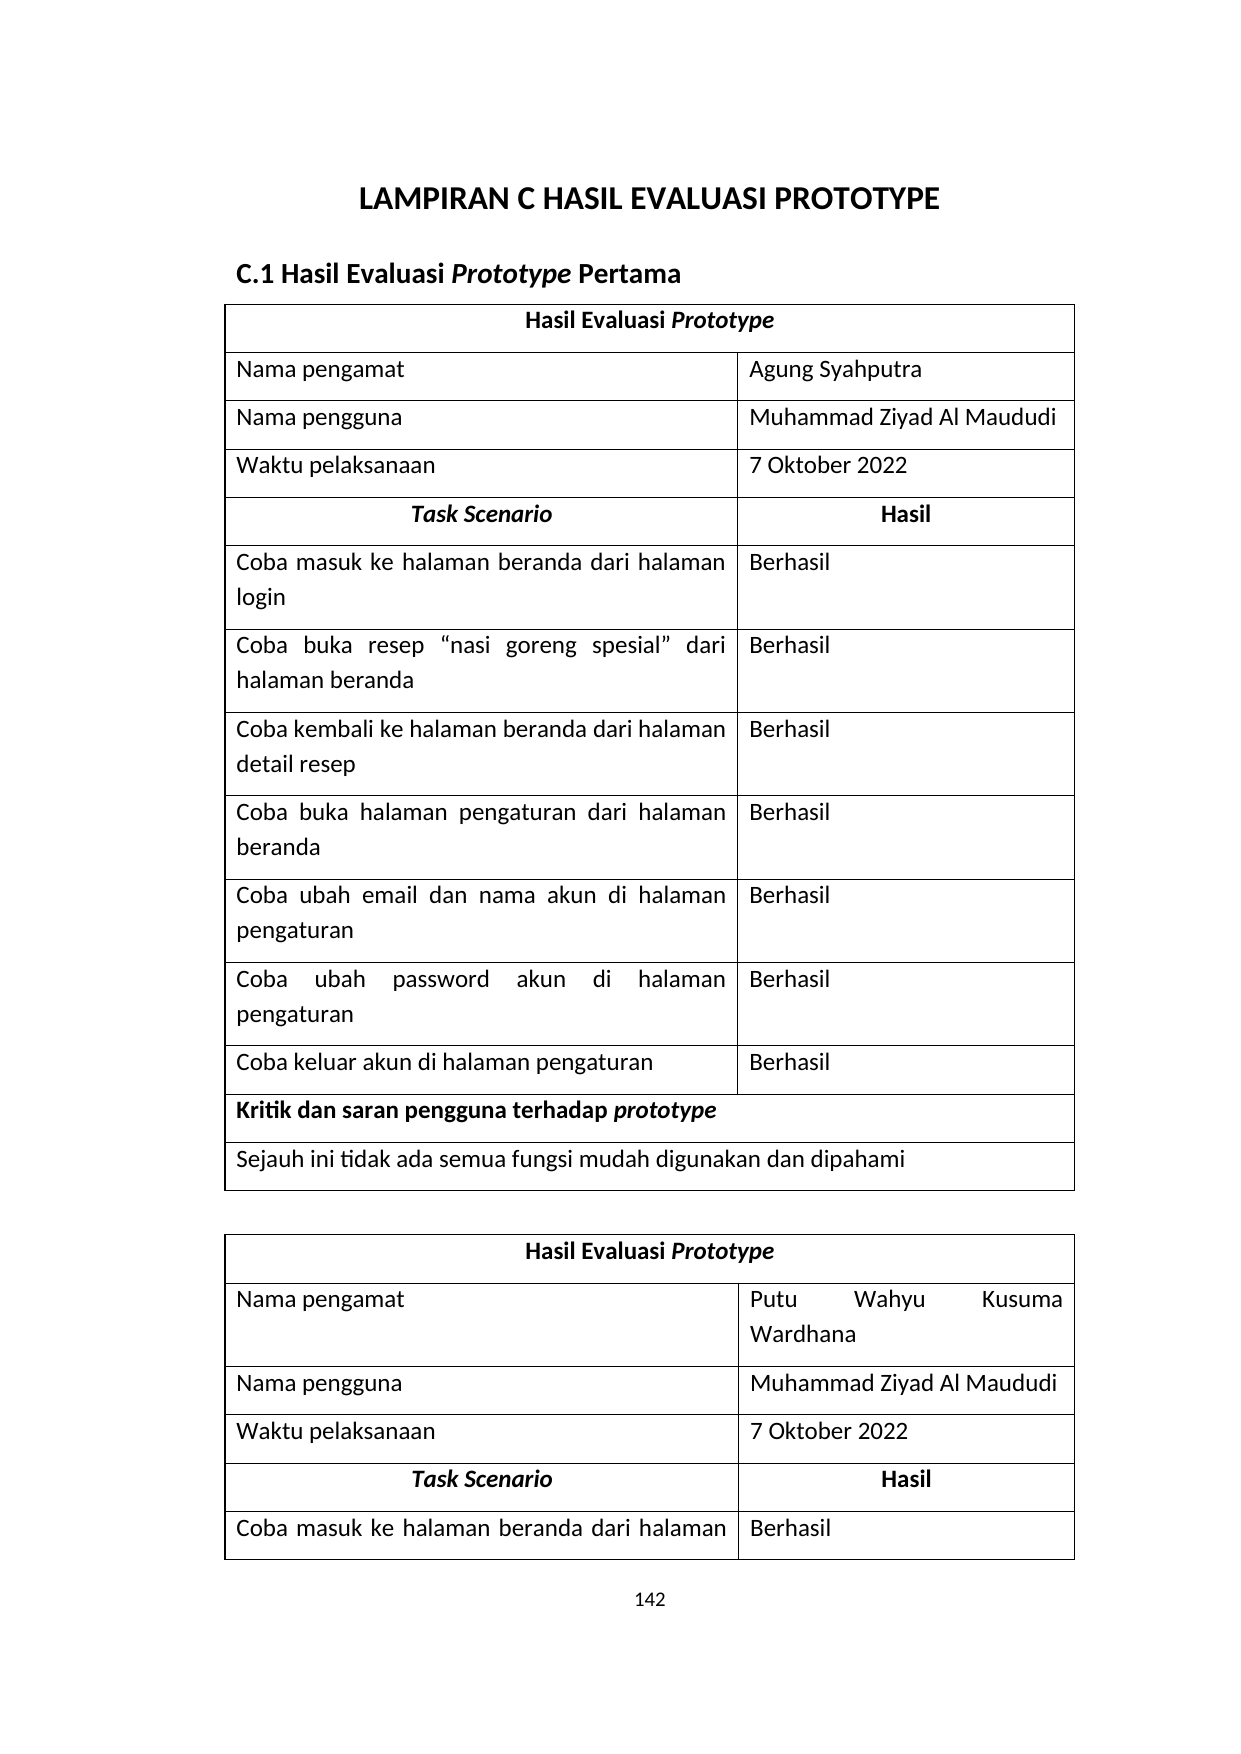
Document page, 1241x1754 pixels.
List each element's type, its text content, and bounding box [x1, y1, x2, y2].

table_cell Berhasil [738, 630, 1074, 712]
table_cell Waktu pelaksanaan [226, 1415, 738, 1463]
table_cell Coba buka halaman pengaturan dari halaman beranda [226, 796, 737, 878]
table_header Hasil Evaluasi Prototype [226, 305, 1074, 352]
table_cell Nama pengamat [226, 353, 737, 400]
table_cell Kritik dan saran pengguna terhadap prototype [226, 1095, 1074, 1142]
table_cell Hasil [738, 498, 1074, 545]
table_cell Berhasil [738, 963, 1074, 1045]
table_cell Nama pengguna [226, 1367, 738, 1414]
subtitle Hasil Evaluasi Prototype Pertama [236, 255, 1063, 291]
table_cell Muhammad Ziyad Al Maududi [738, 401, 1074, 448]
table_cell Coba ubah email dan nama akun di halaman pengaturan [226, 880, 737, 962]
table_cell Muhammad Ziyad Al Maududi [739, 1367, 1074, 1414]
table_cell 7 Oktober 2022 [738, 450, 1074, 497]
table_cell Putu Wahyu Kusuma Wardhana [739, 1284, 1074, 1366]
table_cell Berhasil [739, 1512, 1074, 1559]
table_cell Coba masuk ke halaman beranda dari halaman login [226, 546, 737, 628]
table_cell Berhasil [738, 1046, 1074, 1093]
table_cell 7 Oktober 2022 [739, 1415, 1074, 1463]
table_cell Waktu pelaksanaan [226, 450, 737, 497]
table_cell Berhasil [738, 713, 1074, 795]
subtitle HASIL EVALUASI PROTOTYPE [236, 177, 1063, 218]
table_cell Berhasil [738, 796, 1074, 878]
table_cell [226, 1512, 738, 1559]
table_cell Berhasil [738, 546, 1074, 628]
table_cell Agung Syahputra [738, 353, 1074, 400]
table_cell Coba ubah password akun di halaman pengaturan [226, 963, 737, 1045]
table_cell Nama pengguna [226, 401, 737, 448]
table_cell Sejauh ini tidak ada semua fungsi mudah digunakan dan dipahami [226, 1143, 1074, 1190]
table_cell Task Scenario [226, 498, 737, 545]
table_cell Task Scenario [226, 1464, 738, 1511]
table_cell Coba keluar akun di halaman pengaturan [226, 1046, 737, 1093]
table_cell Hasil [739, 1464, 1074, 1511]
table_cell Nama pengamat [226, 1284, 738, 1366]
table_cell Coba kembali ke halaman beranda dari halaman detail resep [226, 713, 737, 795]
table_header Hasil Evaluasi Prototype [226, 1235, 1074, 1283]
table_cell Berhasil [738, 880, 1074, 962]
table_cell Coba buka resep “nasi goreng spesial” dari halaman beranda [226, 630, 737, 712]
